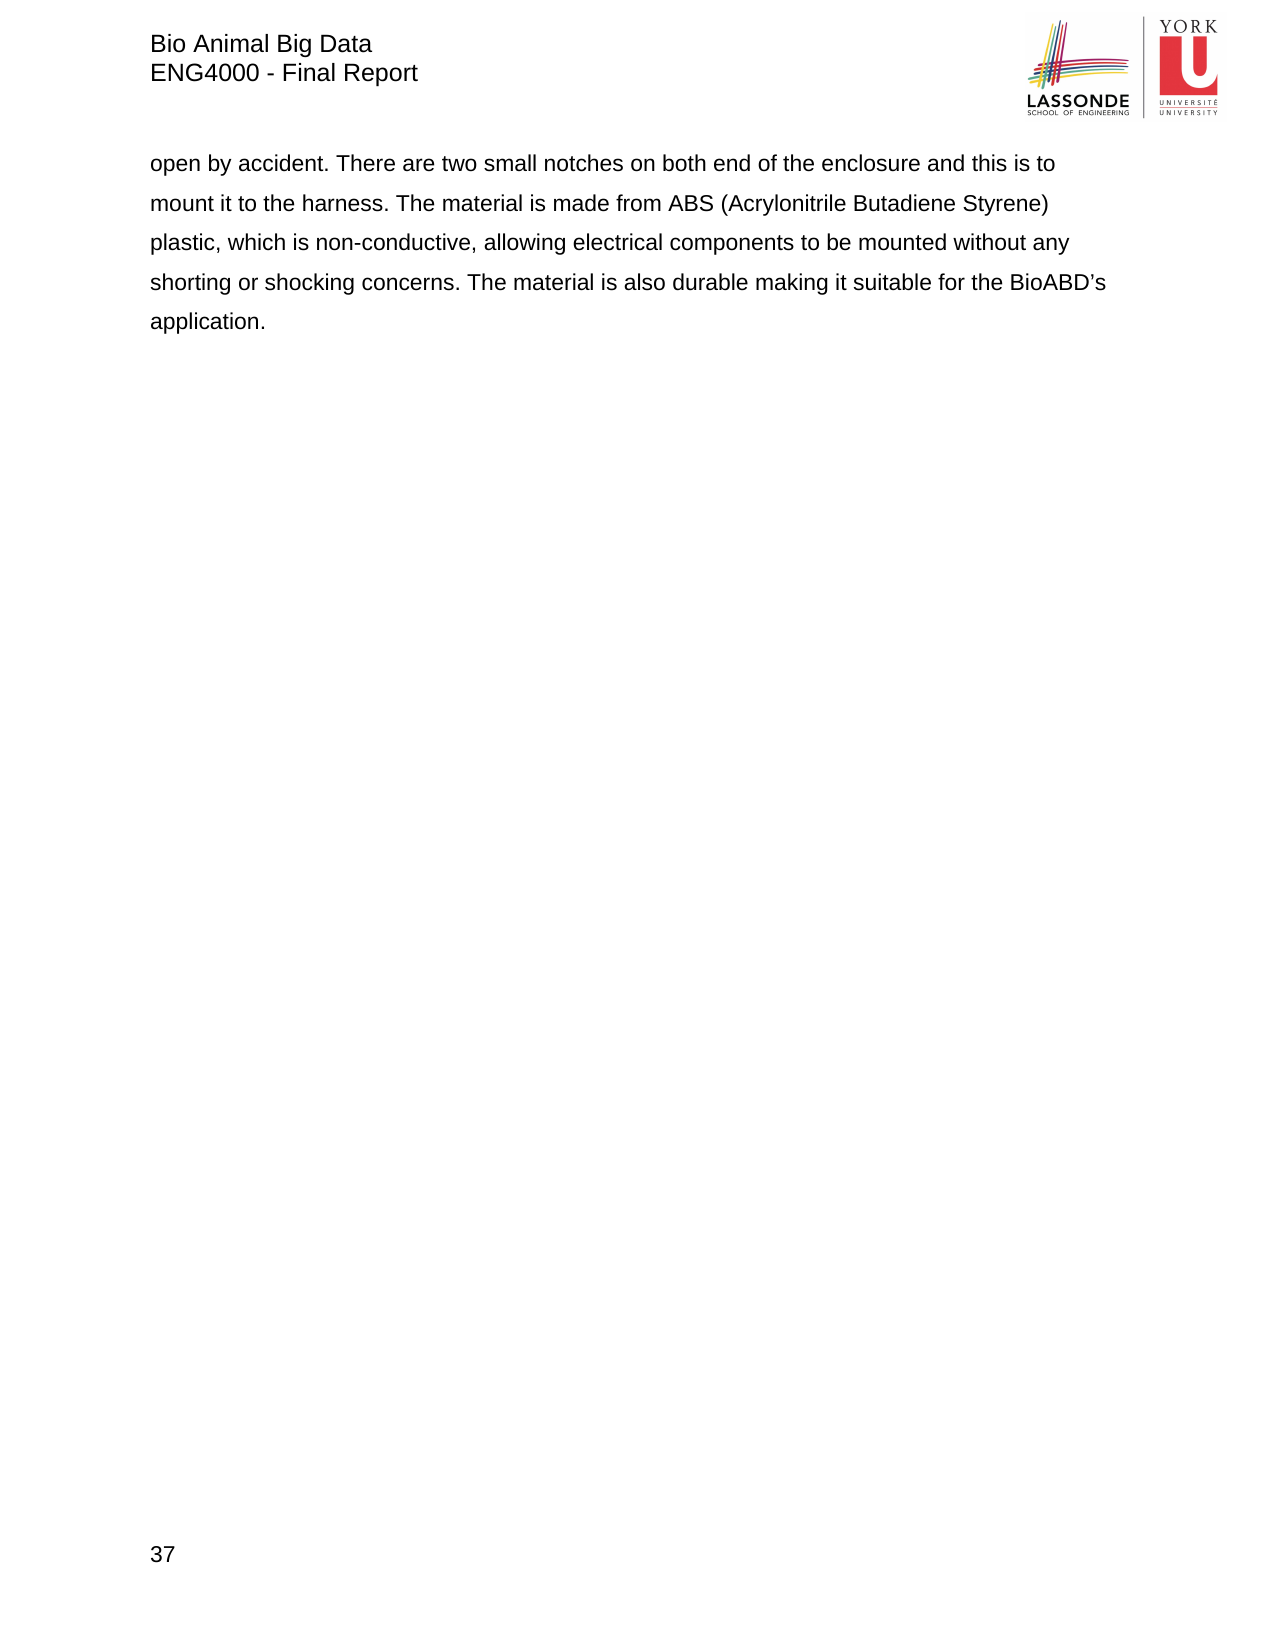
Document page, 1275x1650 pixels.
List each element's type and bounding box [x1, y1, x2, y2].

picture [1025, 12, 1228, 122]
text [150, 150, 1125, 334]
